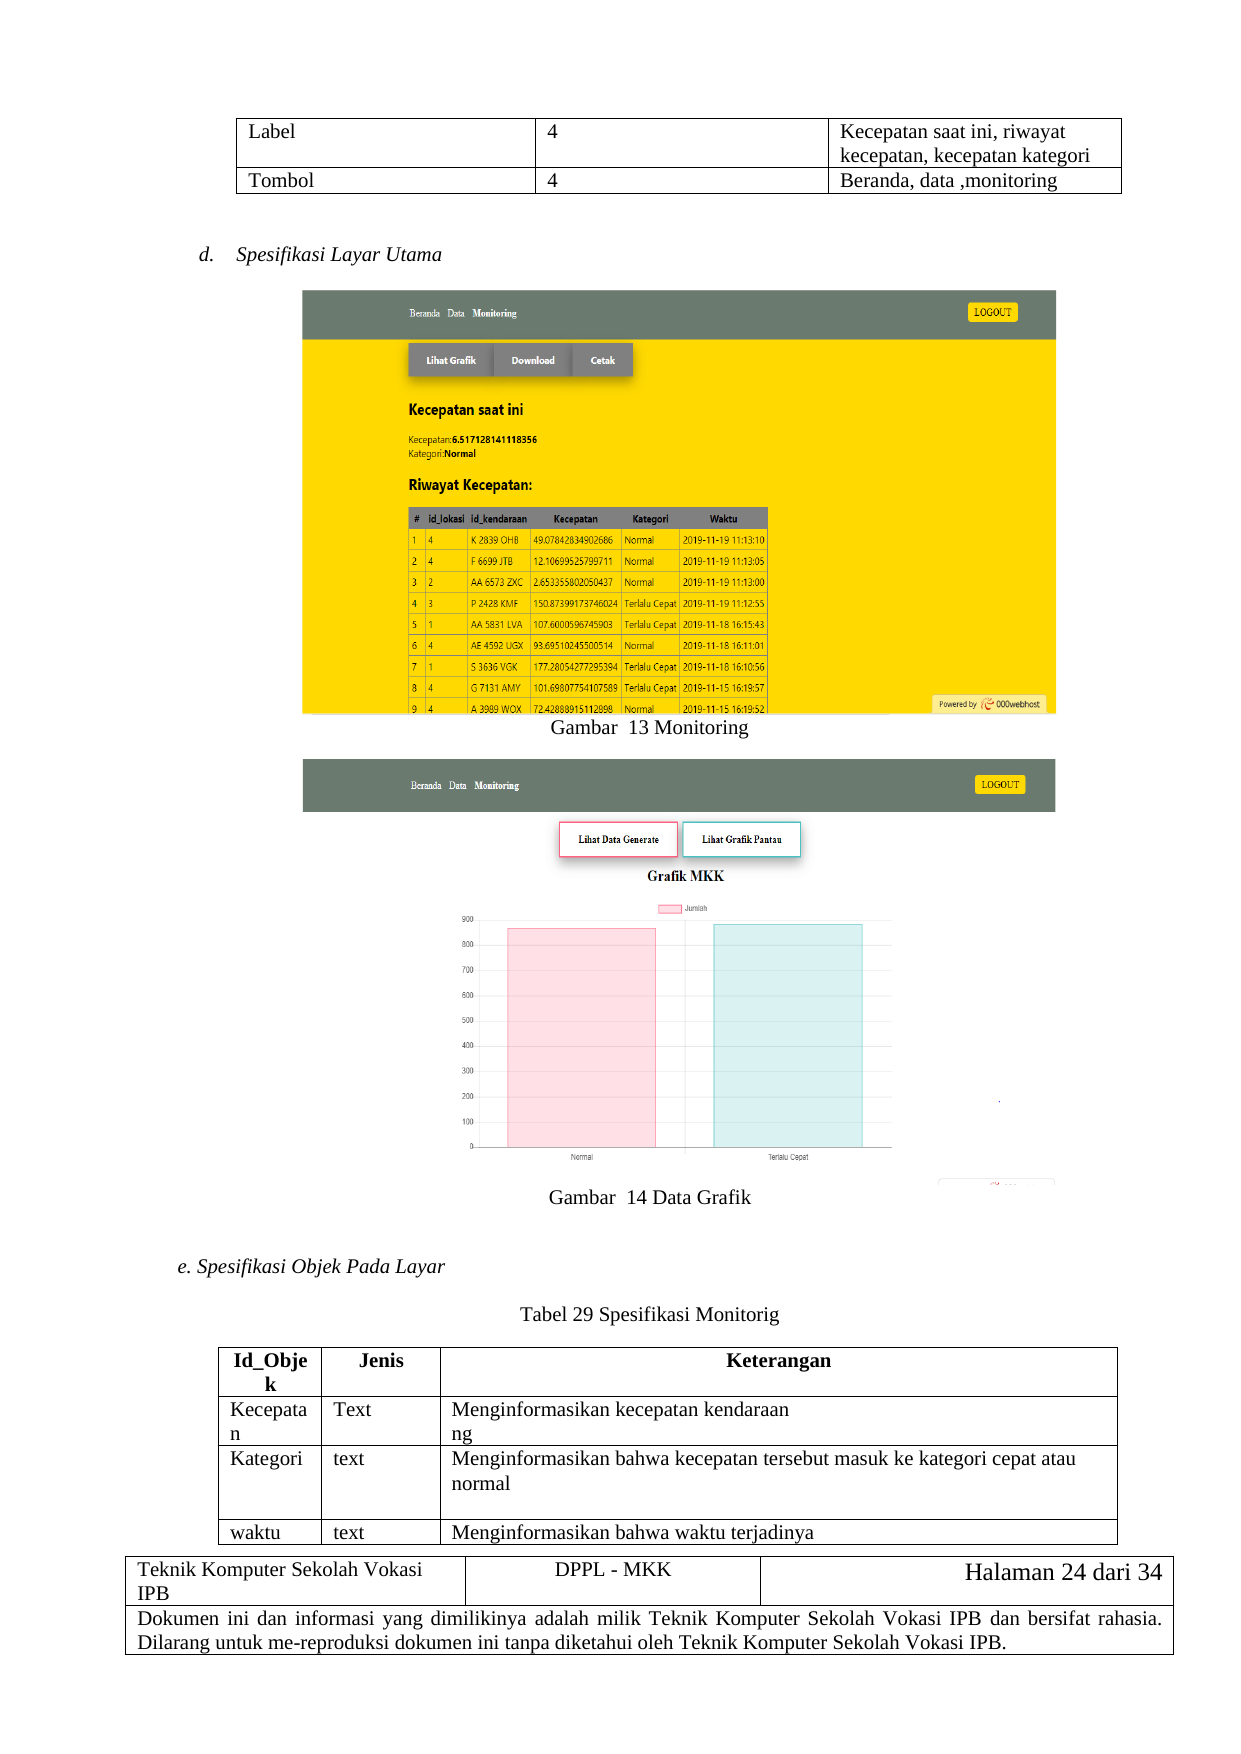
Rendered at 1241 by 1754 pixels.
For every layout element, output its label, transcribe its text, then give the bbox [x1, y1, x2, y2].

table_cell Menginformasikan kecepatan kendaraan ng [441, 1397, 1117, 1445]
table_cell 4 [536, 168, 828, 192]
table_cell Kecepatan saat ini, riwayat kecepatan, kecepatan kategori [829, 119, 1121, 167]
text Gambar 14 Data Grafik [177, 1185, 1122, 1209]
table_cell Menginformasikan bahwa kecepatan tersebut masuk ke kategori cepat atau normal [441, 1446, 1117, 1518]
table_cell Kategori [219, 1446, 321, 1518]
table_cell waktu [219, 1520, 321, 1544]
table_header Keterangan [441, 1348, 1117, 1396]
table_cell Kecepatan [219, 1397, 321, 1445]
table_cell text [322, 1446, 440, 1518]
table_cell Beranda, data ,monitoring [829, 168, 1121, 192]
table_cell 4 [536, 119, 828, 167]
text Tabel 29 Spesifikasi Monitorig [177, 1302, 1122, 1326]
picture [302, 289, 1057, 715]
table_header Jenis [322, 1348, 440, 1396]
table_header Id_Objek [219, 1348, 321, 1396]
picture [302, 759, 1056, 1185]
table_cell text [322, 1520, 440, 1544]
list Spesifikasi Layar Utama [199, 242, 1122, 266]
text e. Spesifikasi Objek Pada Layar [177, 1254, 1122, 1278]
text Gambar 13 Monitoring [177, 715, 1122, 739]
table_cell Label [237, 119, 535, 167]
table_cell Tombol [237, 168, 535, 192]
table_cell Menginformasikan bahwa waktu terjadinya [441, 1520, 1117, 1544]
table_cell Text [322, 1397, 440, 1445]
